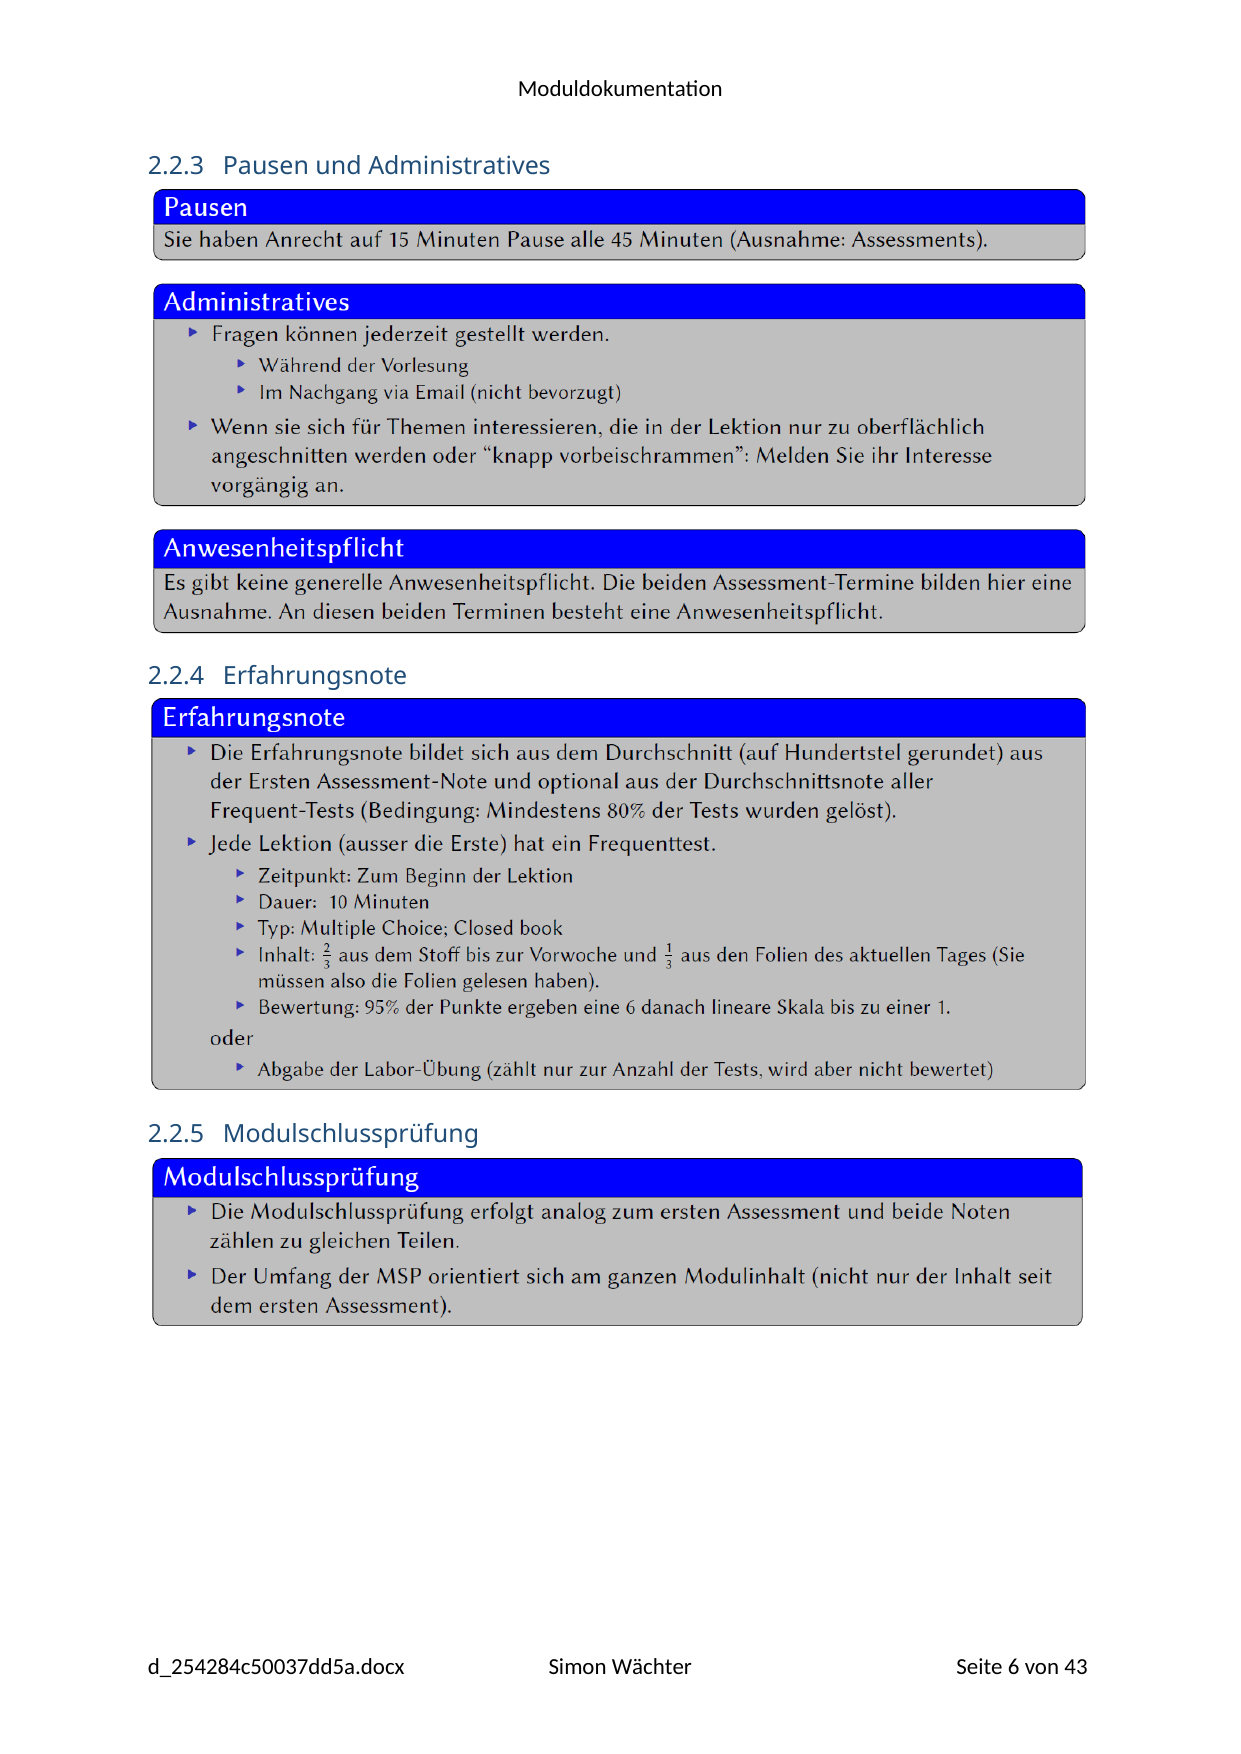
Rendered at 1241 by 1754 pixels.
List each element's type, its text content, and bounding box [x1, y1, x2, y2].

picture [147, 694, 1093, 1097]
subtitle Modulschlussprüfung [148, 1116, 1093, 1150]
subtitle Pausen und Administratives [148, 148, 1093, 182]
picture [147, 184, 1093, 639]
subtitle Erfahrungsnote [148, 658, 1093, 692]
picture [147, 1152, 1093, 1333]
